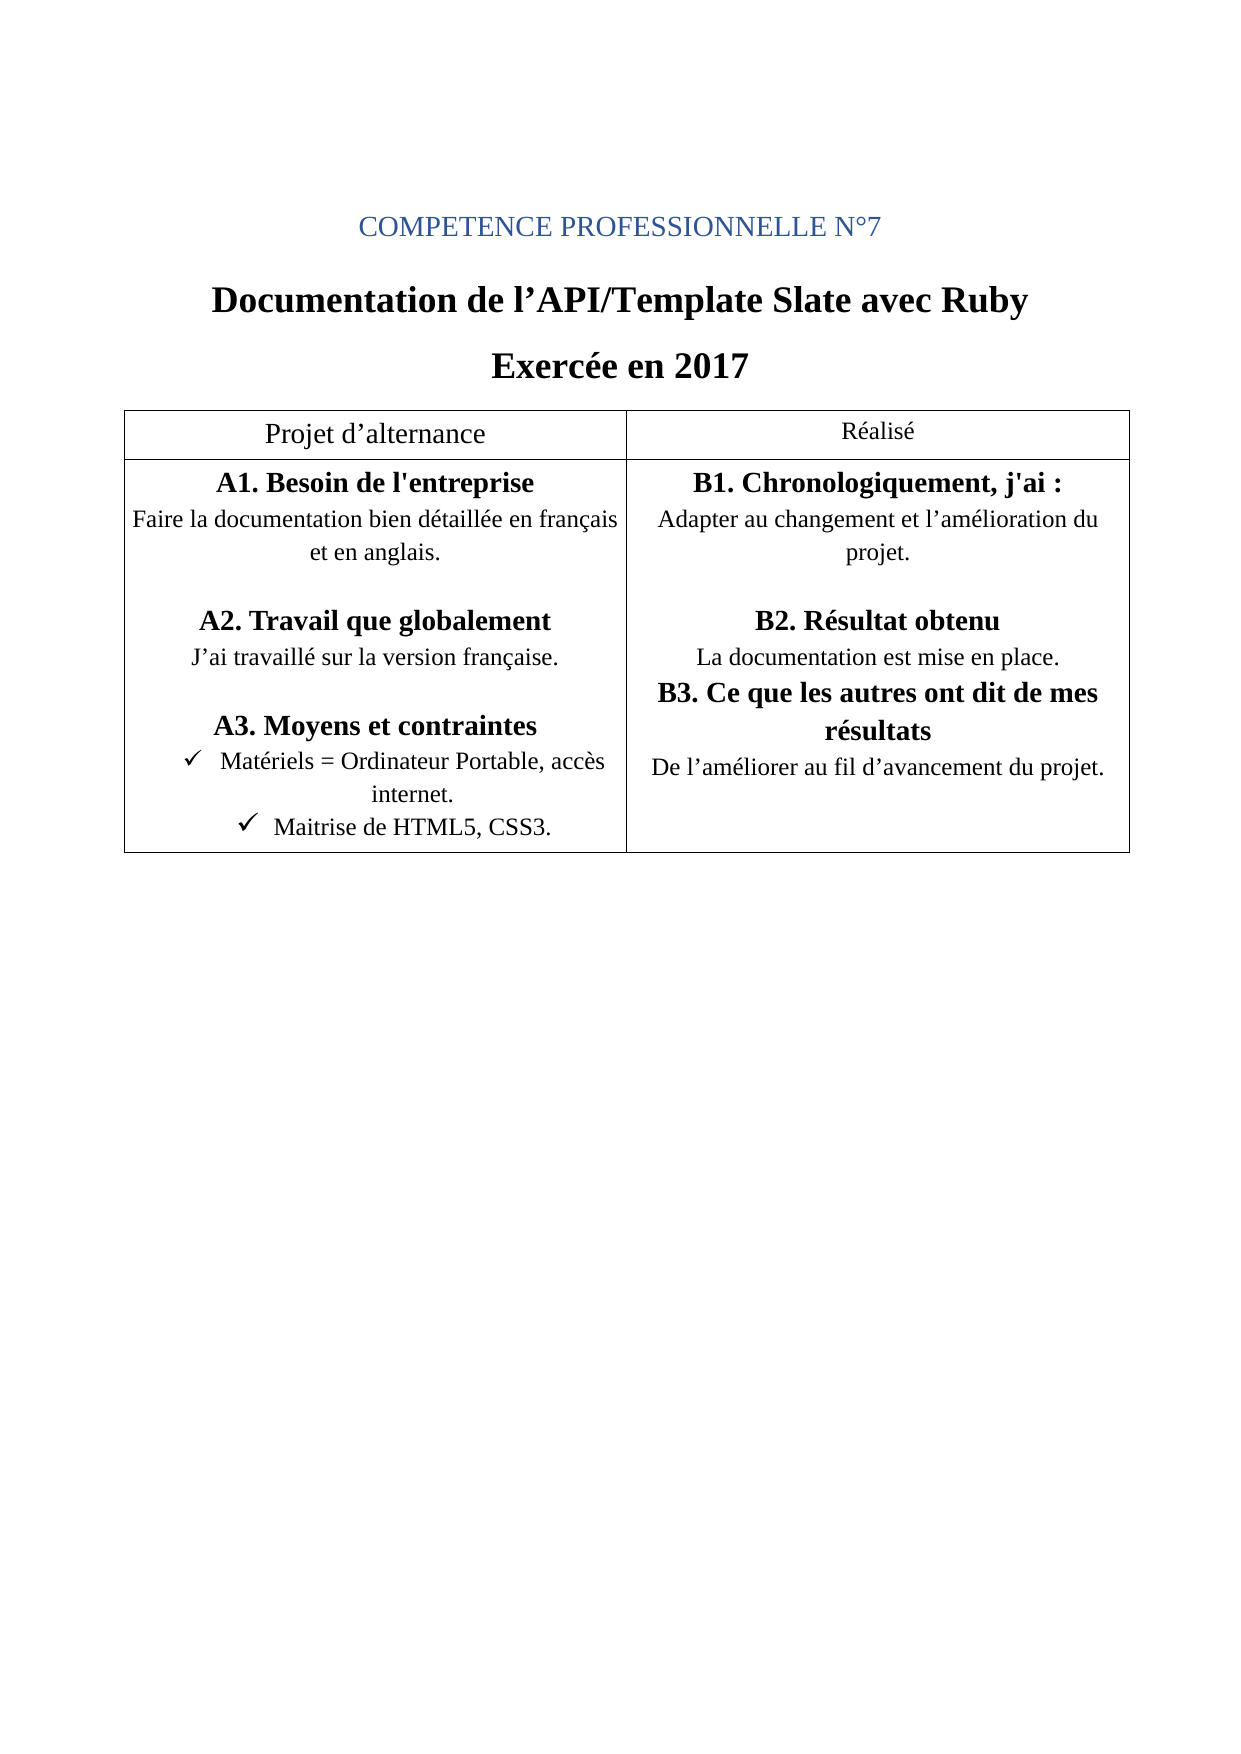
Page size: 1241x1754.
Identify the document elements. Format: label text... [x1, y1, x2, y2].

subtitle COMPETENCE PROFESSIONNELLE N°7 [118, 209, 1122, 243]
table_cell A1. Besoin de l'entreprise Faire la documentation bien détaillée en français et en anglais. A2. Travail que globalement J’ai travaillé sur la version française. A3. Moyens et contraintes Matériels = Ordinateur Portable, accès internet. Maitrise de HTML5, CSS3. [125, 460, 626, 852]
table_cell B1. Chronologiquement, j'ai : Adapter au changement et l’amélioration du projet. B2. Résultat obtenu La documentation est mise en place. B3. Ce que les autres ont dit de mes résultats De l’améliorer au fil d’avancement du projet. [627, 460, 1129, 852]
table_header Réalisé [627, 411, 1129, 459]
text Documentation de l’API/Template Slate avec Ruby [118, 277, 1122, 320]
text Exercée en 2017 [118, 343, 1122, 386]
table_header Projet d’alternance [125, 411, 626, 459]
